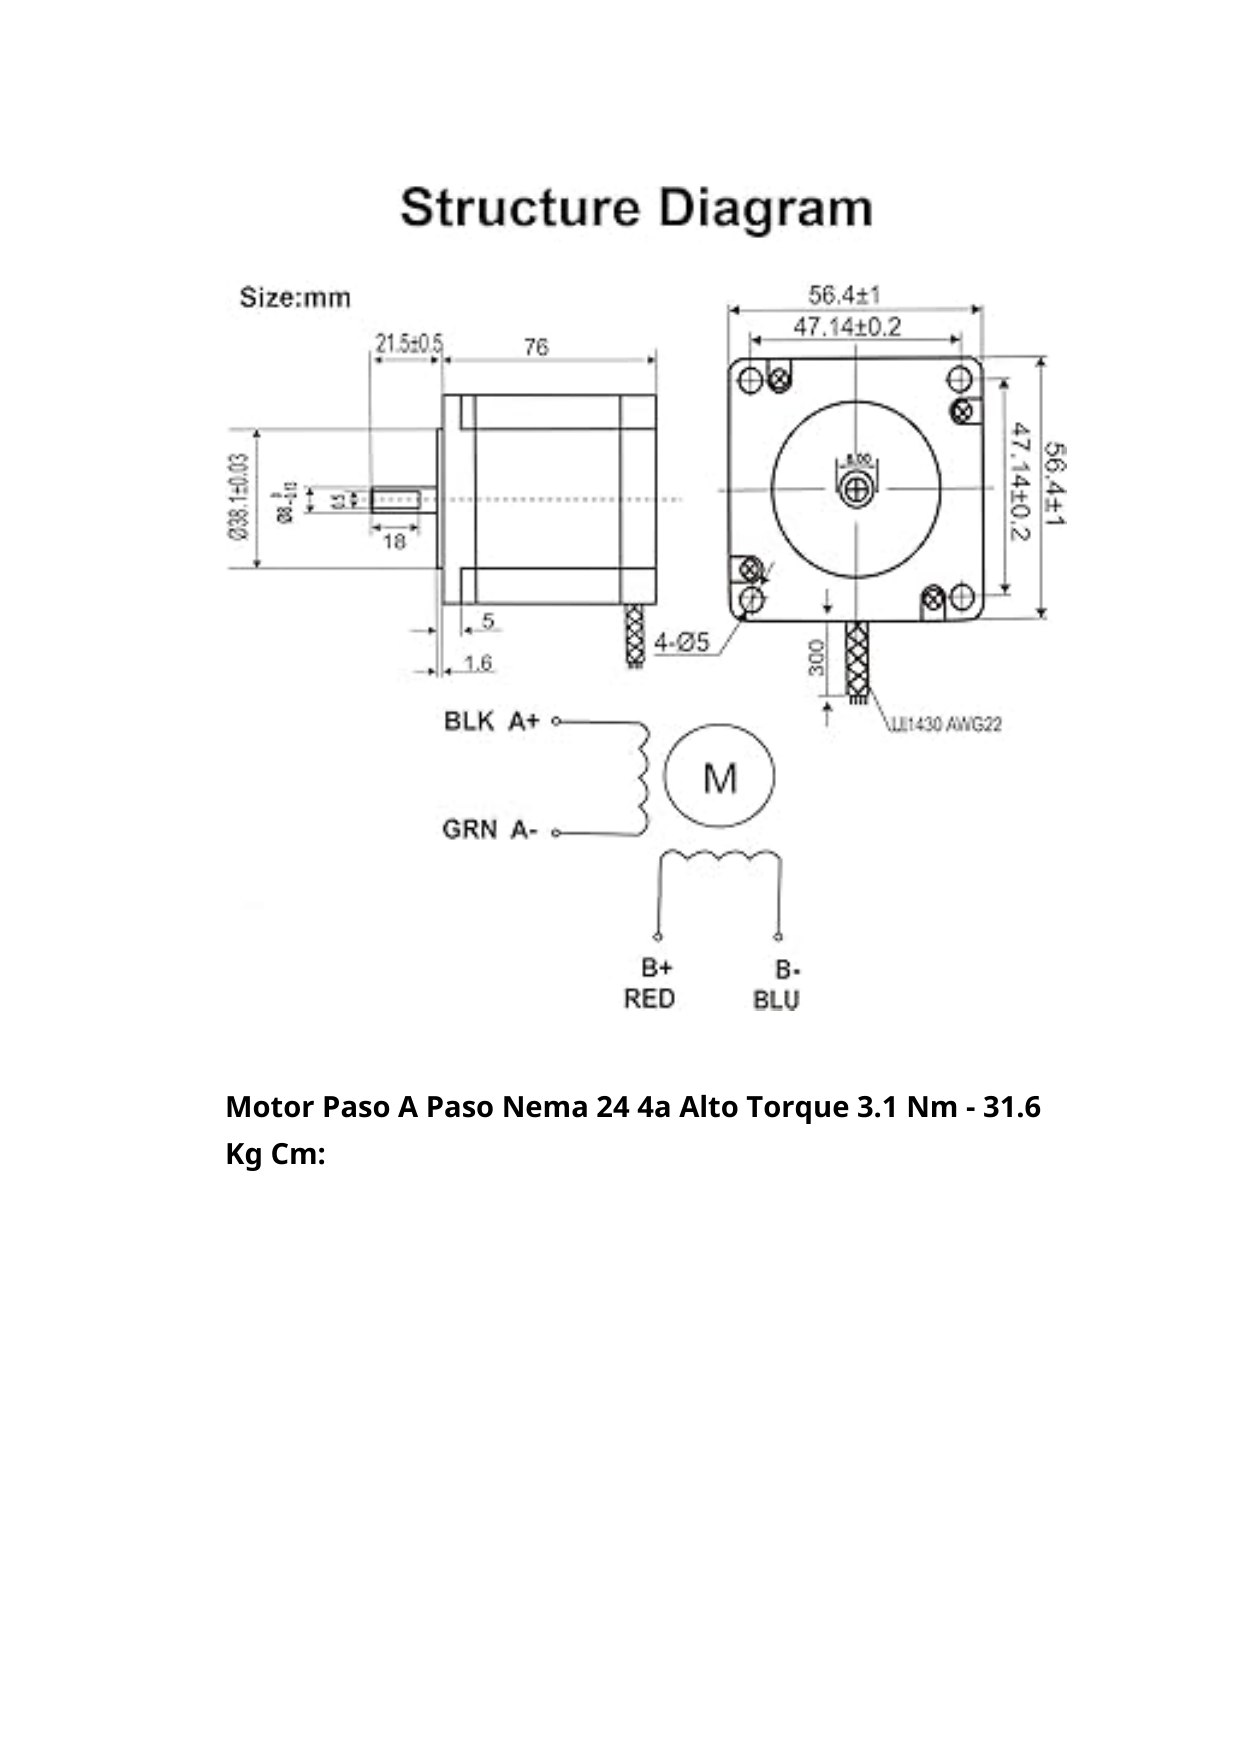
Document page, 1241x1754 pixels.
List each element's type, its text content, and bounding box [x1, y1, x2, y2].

picture [225, 186, 1067, 1011]
subtitle Motor Paso A Paso Nema 24 4a Alto Torque 3.1 Nm - 31.6 Kg Cm: [225, 1087, 1046, 1173]
